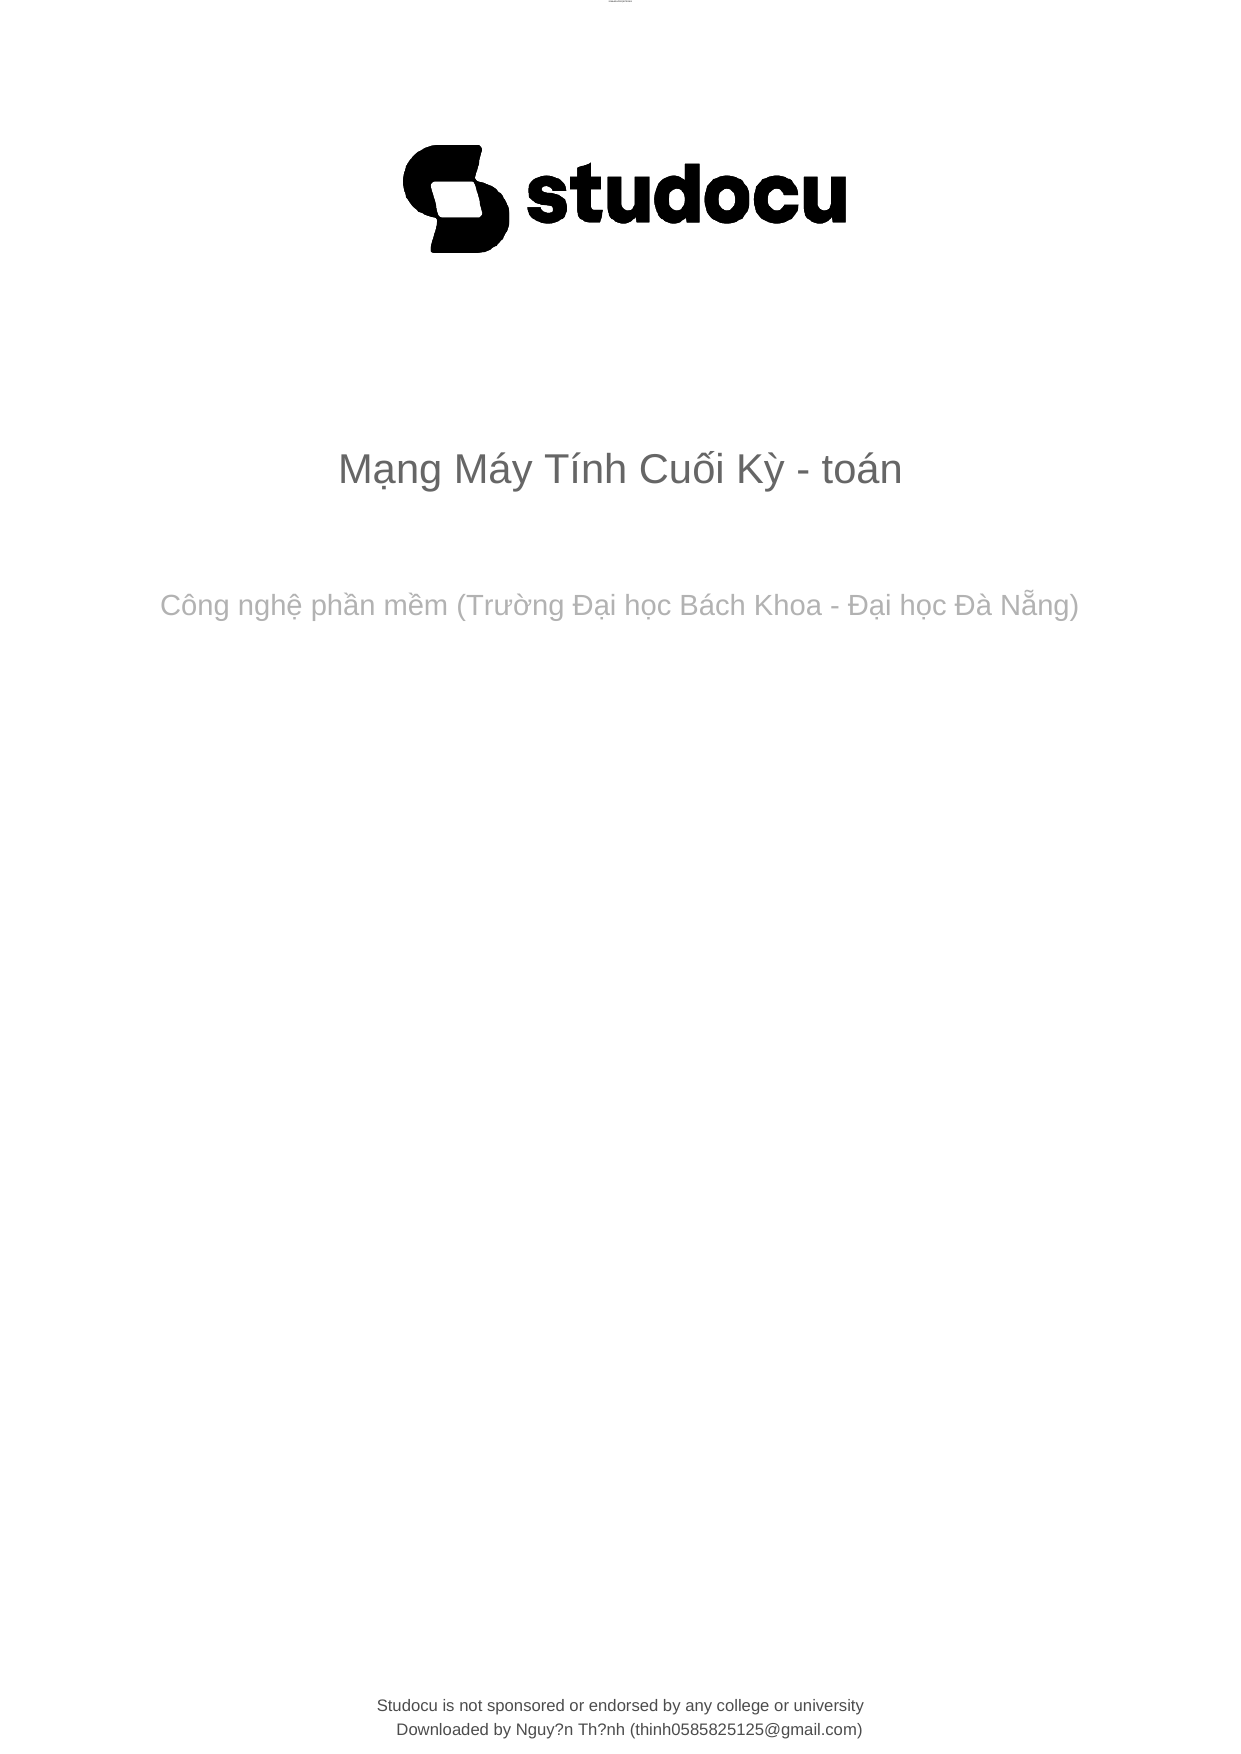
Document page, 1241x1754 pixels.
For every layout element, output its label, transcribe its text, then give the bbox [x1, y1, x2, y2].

text Studocu is not sponsored or endorsed by any college or university [158, 1696, 1082, 1715]
picture [203, 145, 1044, 253]
text Mạng Máy Tính Cuối Kỳ - toán [158, 444, 1083, 492]
text Công nghệ phần mềm (Trường Đại học Bách Khoa - Đại học Đà Nẵng) [158, 588, 1082, 622]
